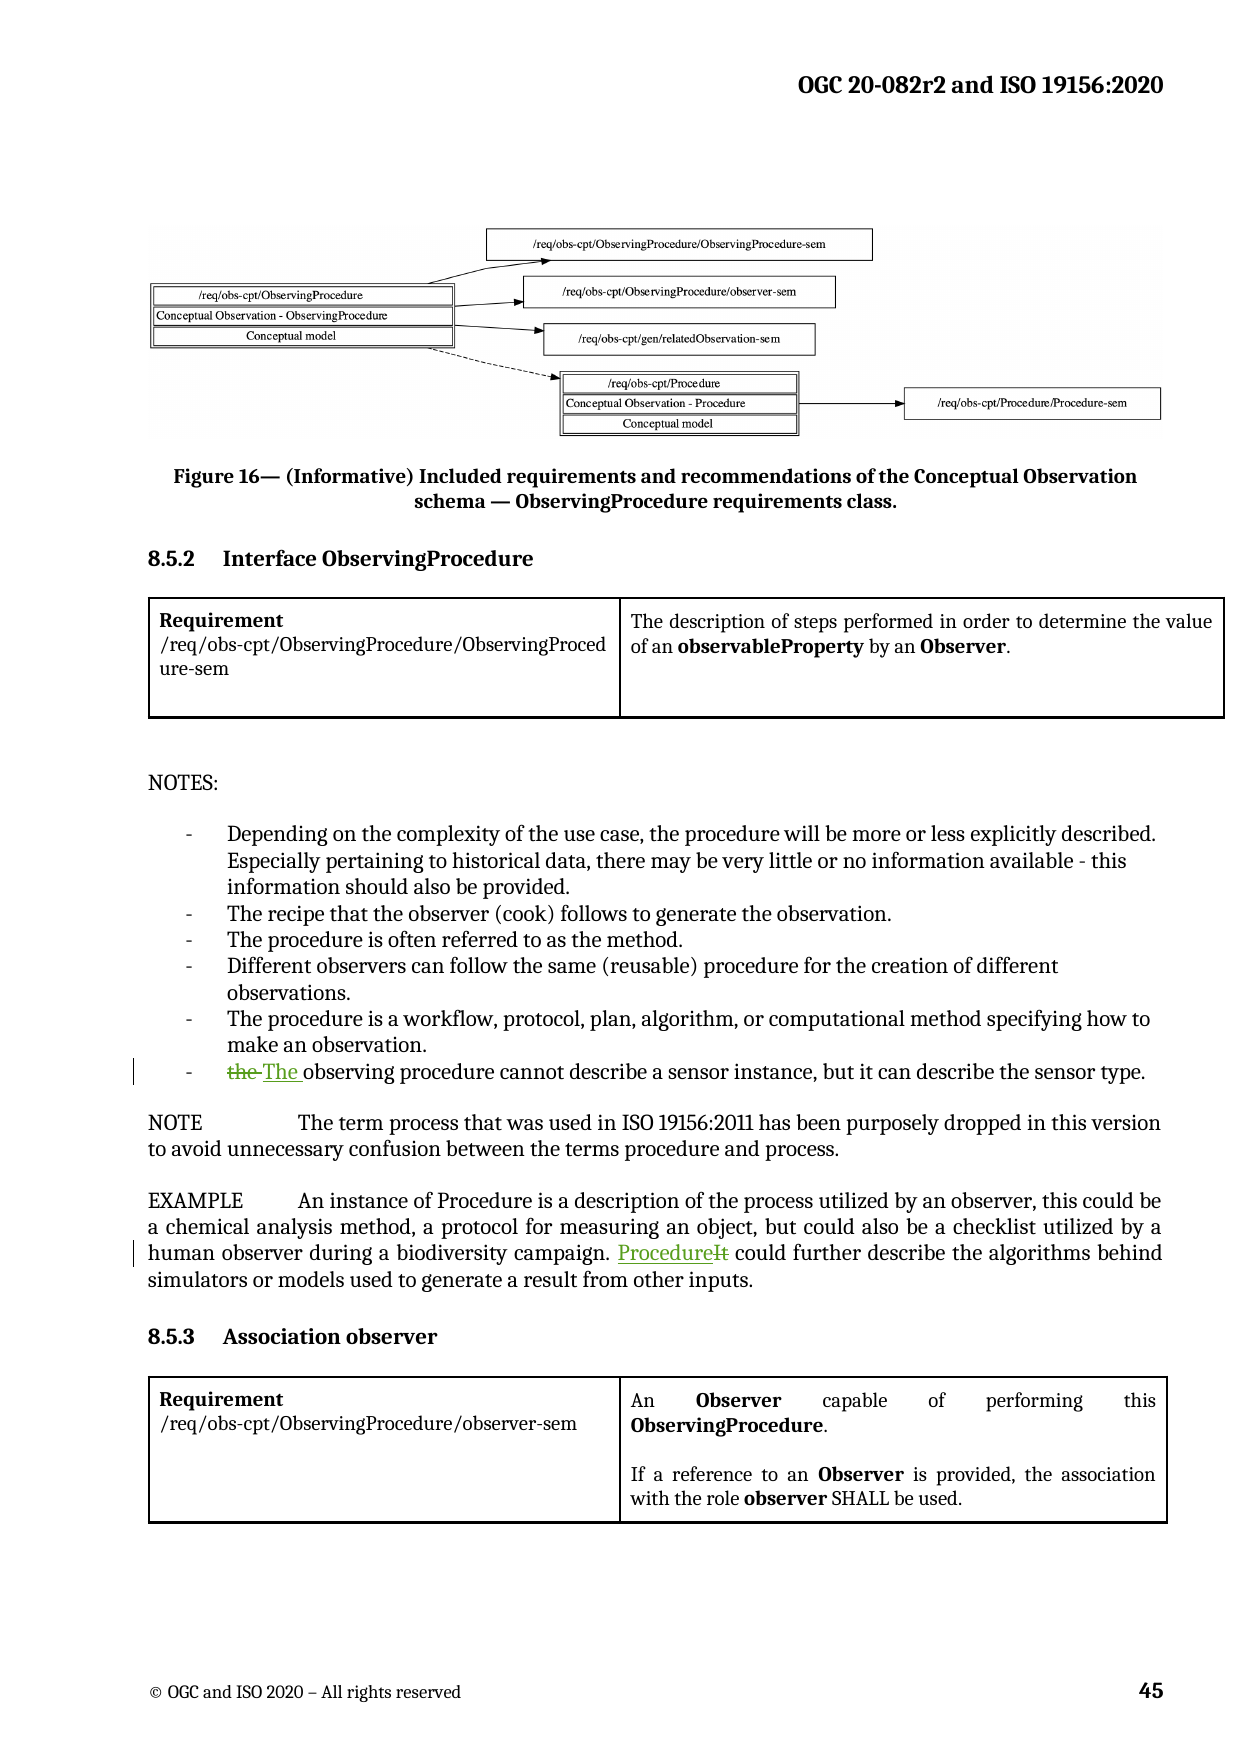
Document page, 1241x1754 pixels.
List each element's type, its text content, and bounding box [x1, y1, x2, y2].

table_header Requirement /req/obs-cpt/ObservingProcedure/observer-sem [150, 1378, 619, 1521]
text Figure 16— (Informative) Included requirements and recommendations of the Conceptual Observation schema — ObservingProcedure requirements class. [148, 464, 1163, 514]
list Different observers can follow the same (reusable) procedure for the creation of different observations. [185, 953, 1163, 1006]
subtitle Interface ObservingProcedure [148, 545, 1163, 572]
text NOTES: [148, 770, 1163, 796]
subtitle Association observer [148, 1324, 1163, 1351]
text EXAMPLE An instance of Procedure is a description of the process utilized by an observer, this could be a chemical analysis method, a protocol for measuring an object, but could also be a checklist utilized by a human observer during a biodiversity campaign. could further describe the algorithms behind simulators or models used to generate a result from other inputs. [148, 1187, 1163, 1293]
list The procedure is a workflow, protocol, plan, algorithm, or computational method specifying how to make an observation. [185, 1006, 1163, 1058]
table_header Requirement /req/obs-cpt/ObservingProcedure/ObservingProcedure-sem [150, 599, 619, 716]
table_header An Observer capable of performing this ObservingProcedure. If a reference to an Observer is provided, the association with the role observer SHALL be used. [621, 1378, 1166, 1521]
text NOTE The term process that was used in ISO 19156:2011 has been purposely dropped in this version to avoid unnecessary confusion between the terms procedure and process. [148, 1110, 1163, 1162]
list observing procedure cannot describe a sensor instance, but it can describe the sensor type. [185, 1058, 1163, 1085]
picture [147, 225, 1164, 439]
list The recipe that the observer (cook) follows to generate the observation. [185, 900, 1163, 927]
list The procedure is often referred to as the method. [185, 927, 1163, 953]
table_header The description of steps performed in order to determine the value of an observableProperty by an Observer. [621, 599, 1223, 716]
list Depending on the complexity of the use case, the procedure will be more or less explicitly described. Especially pertaining to historical data, there may be very little or no information available - this information should also be provided. [185, 821, 1163, 900]
